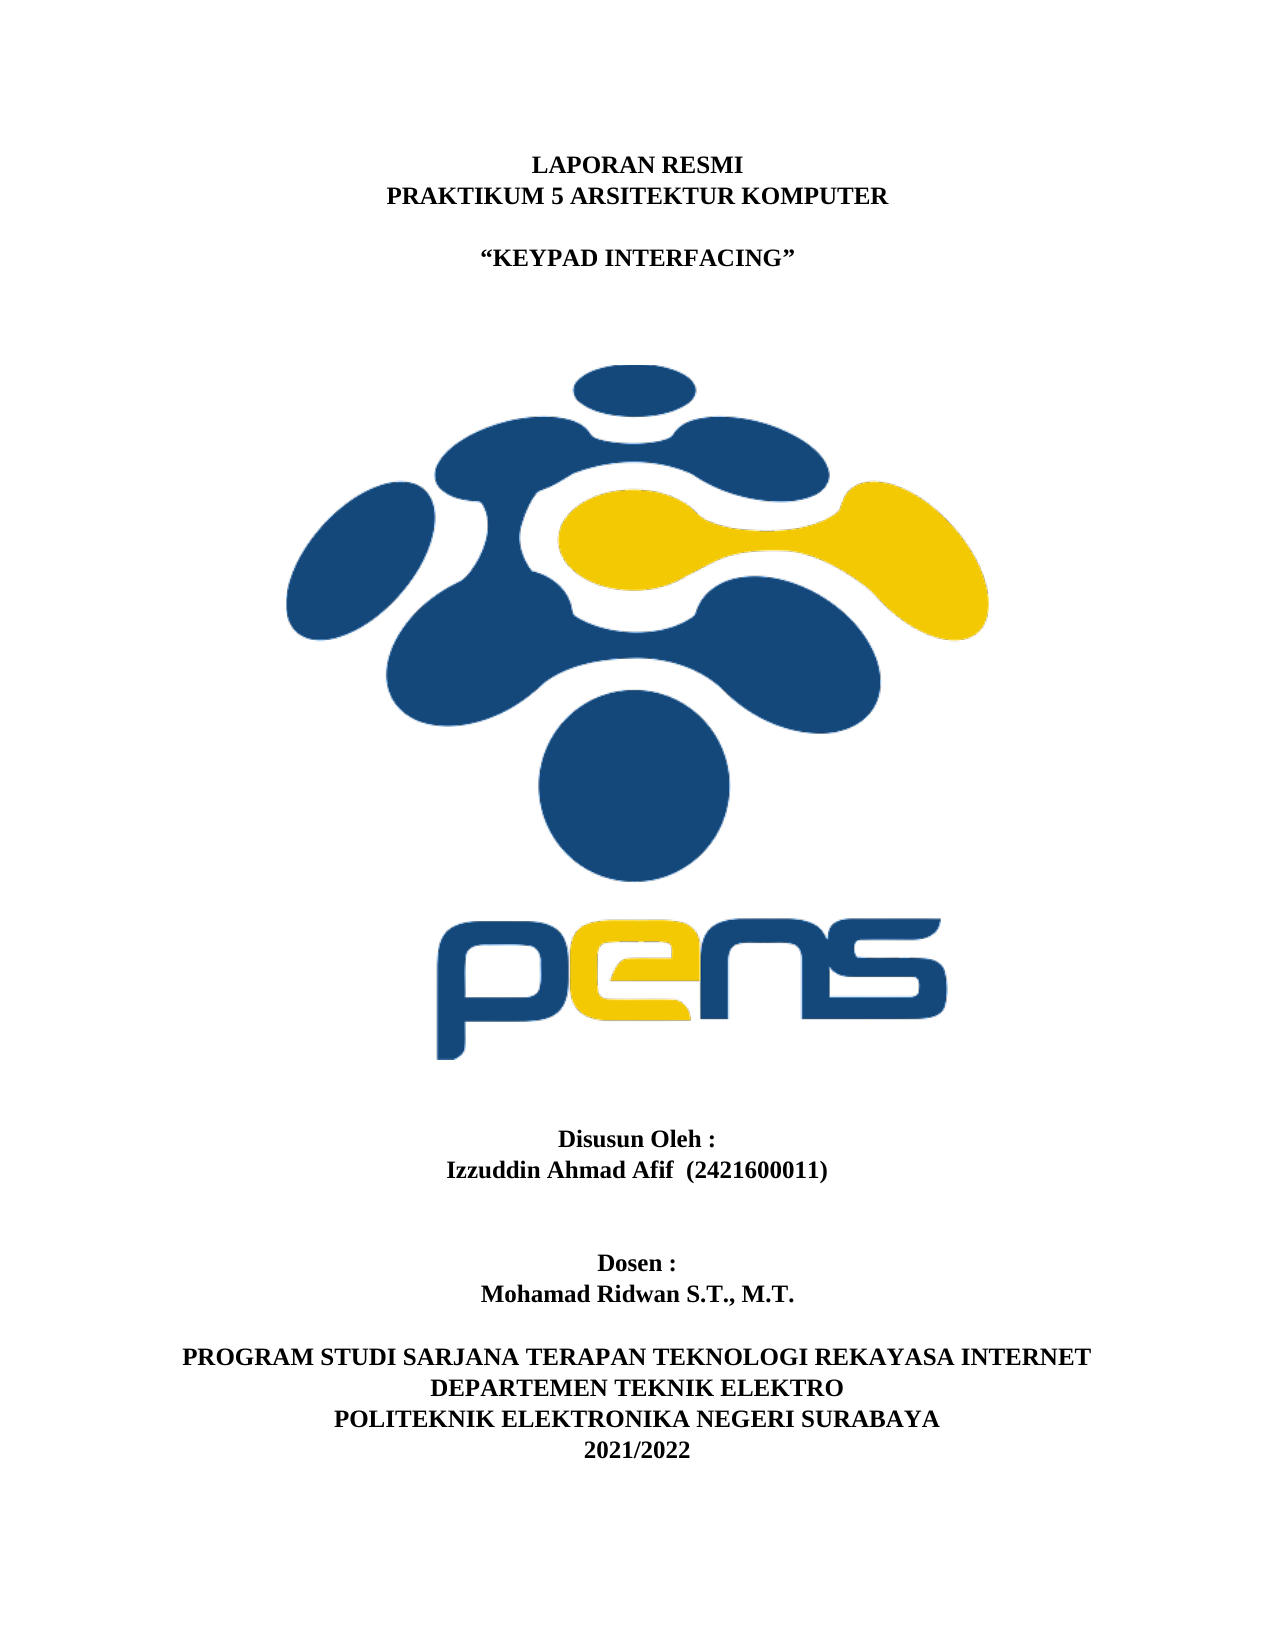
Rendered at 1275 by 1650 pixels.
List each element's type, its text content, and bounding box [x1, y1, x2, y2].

text Mohamad Ridwan S.T., M.T. [150, 1279, 1125, 1308]
text DEPARTEMEN TEKNIK ELEKTRO [149, 1373, 1125, 1401]
text Izzuddin Ahmad Afif (2421600011) [149, 1155, 1125, 1184]
text Disusun Oleh : [149, 1124, 1125, 1153]
text LAPORAN RESMI [150, 150, 1125, 179]
picture [286, 365, 989, 1060]
text 2021/2022 [149, 1435, 1125, 1463]
text PROGRAM STUDI SARJANA TERAPAN TEKNOLOGI REKAYASA INTERNET [149, 1342, 1125, 1370]
text “KEYPAD INTERFACING” [150, 243, 1125, 272]
text POLITEKNIK ELEKTRONIKA NEGERI SURABAYA [149, 1404, 1125, 1432]
text PRAKTIKUM 5 ARSITEKTUR KOMPUTER [150, 181, 1125, 210]
text Dosen : [149, 1248, 1125, 1277]
